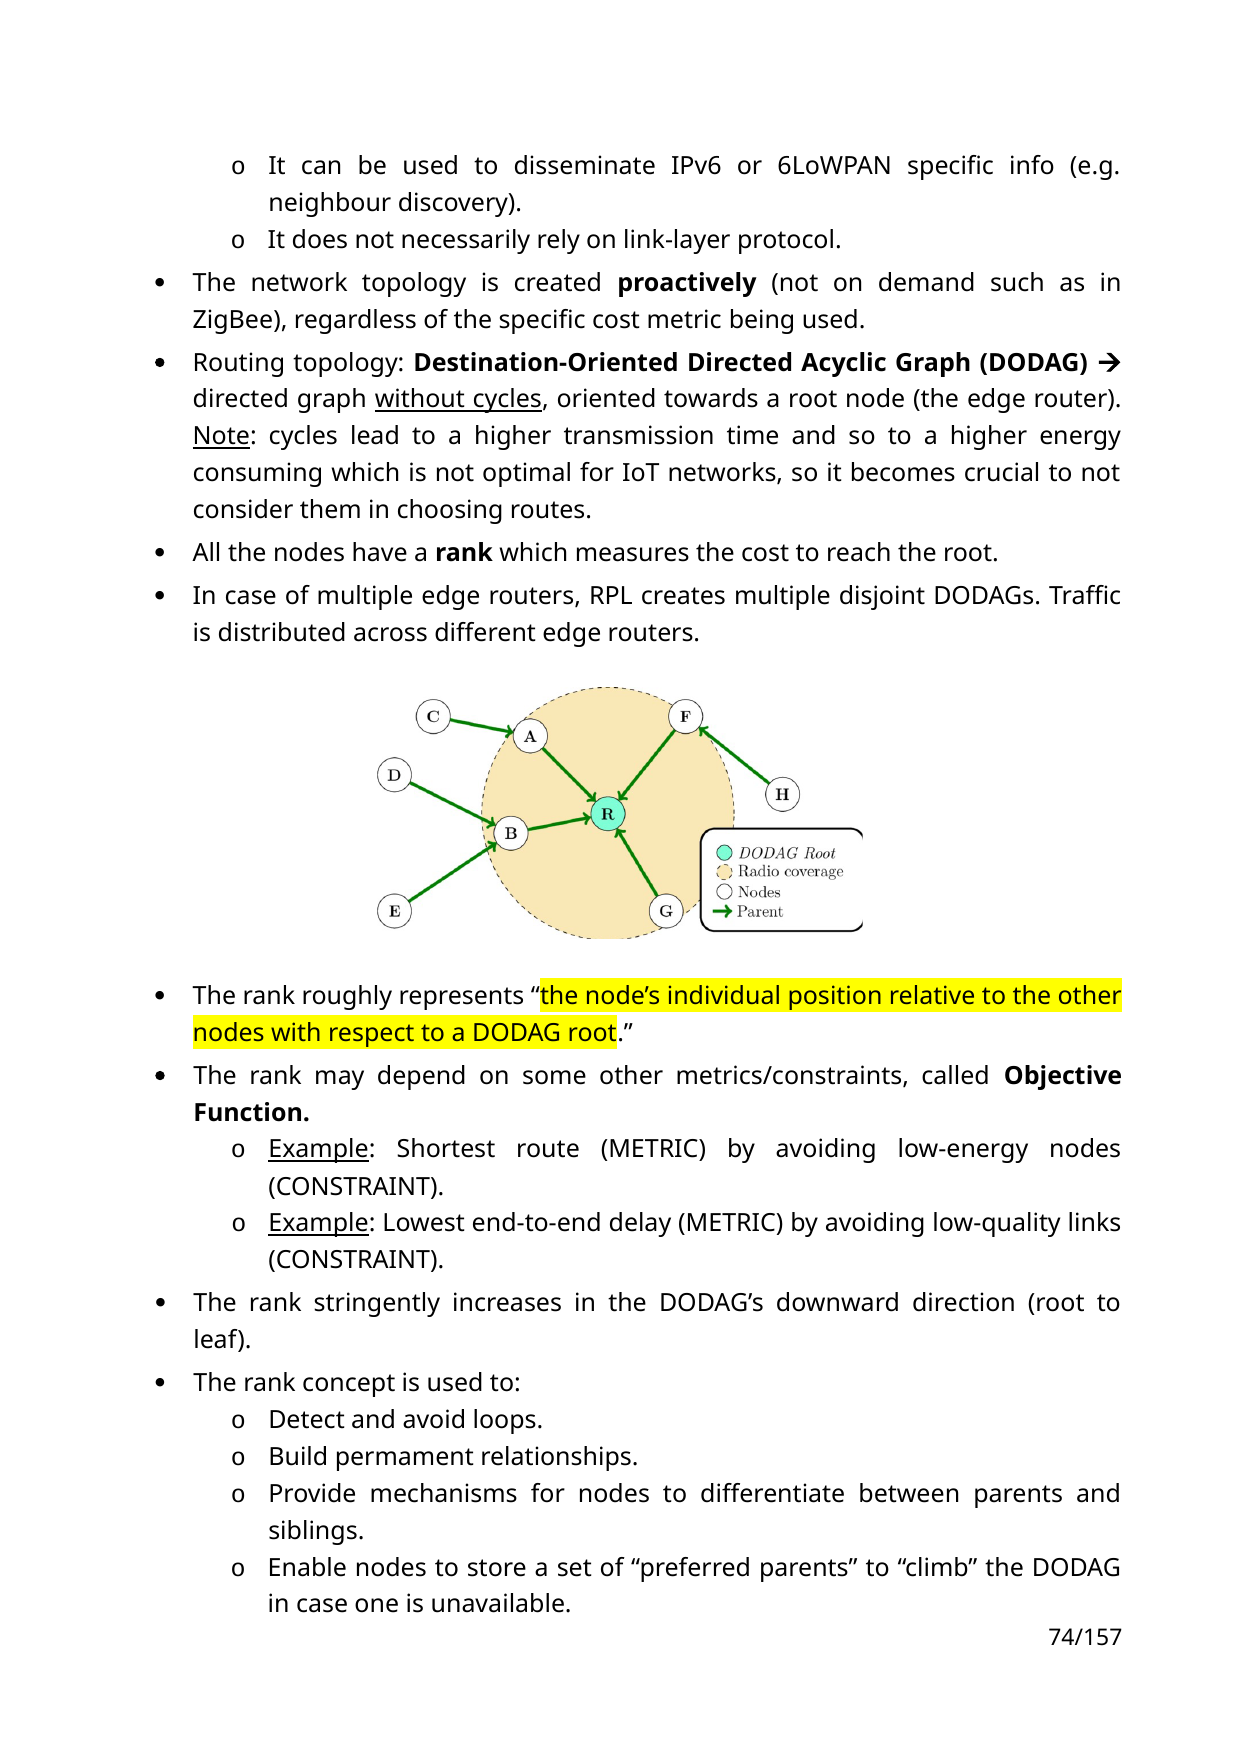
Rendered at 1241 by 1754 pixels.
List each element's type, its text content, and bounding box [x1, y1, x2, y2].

list The rank stringently increases in the DODAG’s downward direction (root to leaf). [156, 1285, 1122, 1356]
list Enable nodes to store a set of “preferred parents” to “climb” the DODAG in case one is unavailable. [230, 1549, 1122, 1620]
list Provide mechanisms for nodes to differentiate between parents and siblings. [231, 1475, 1122, 1546]
list All the nodes have a rank which measures the cost to reach the root. [155, 534, 1122, 568]
list It does not necessarily rely on link-layer protocol. [230, 221, 1122, 256]
list Routing topology: Destination-Oriented Directed Acyclic Graph (DODAG) directed graph without cycles, oriented towards a root node (the edge router). Note: cycles lead to a higher transmission time and so to a higher energy consuming which is not optimal for IoT networks, so it becomes crucial to not consider them in choosing routes. [155, 344, 1122, 526]
list In case of multiple edge routers, RPL creates multiple disjoint DODAGs. Traffic is distributed across different edge routers. [155, 577, 1122, 648]
list Example: Lowest end-to-end delay (METRIC) by avoiding low-quality links (CONSTRAINT). [231, 1205, 1122, 1276]
list The rank roughly represents “the node’s individual position relative to the other nodes with respect to a DODAG root.” [155, 978, 1122, 1049]
list The rank may depend on some other metrics/constraints, called Objective Function. [156, 1058, 1122, 1128]
list The network topology is created proactively (not on demand such as in ZigBee), regardless of the specific cost metric being used. [155, 264, 1122, 335]
list Example: Shortest route (METRIC) by avoiding low-energy nodes (CONSTRAINT). [231, 1131, 1122, 1202]
list Detect and avoid loops. [231, 1401, 1122, 1436]
list The rank concept is used to: [156, 1365, 1122, 1399]
list It can be used to disseminate IPv6 or 6LoWPAN specific info (e.g. neighbour discovery). [231, 148, 1122, 219]
list Build permament relationships. [231, 1438, 1122, 1473]
